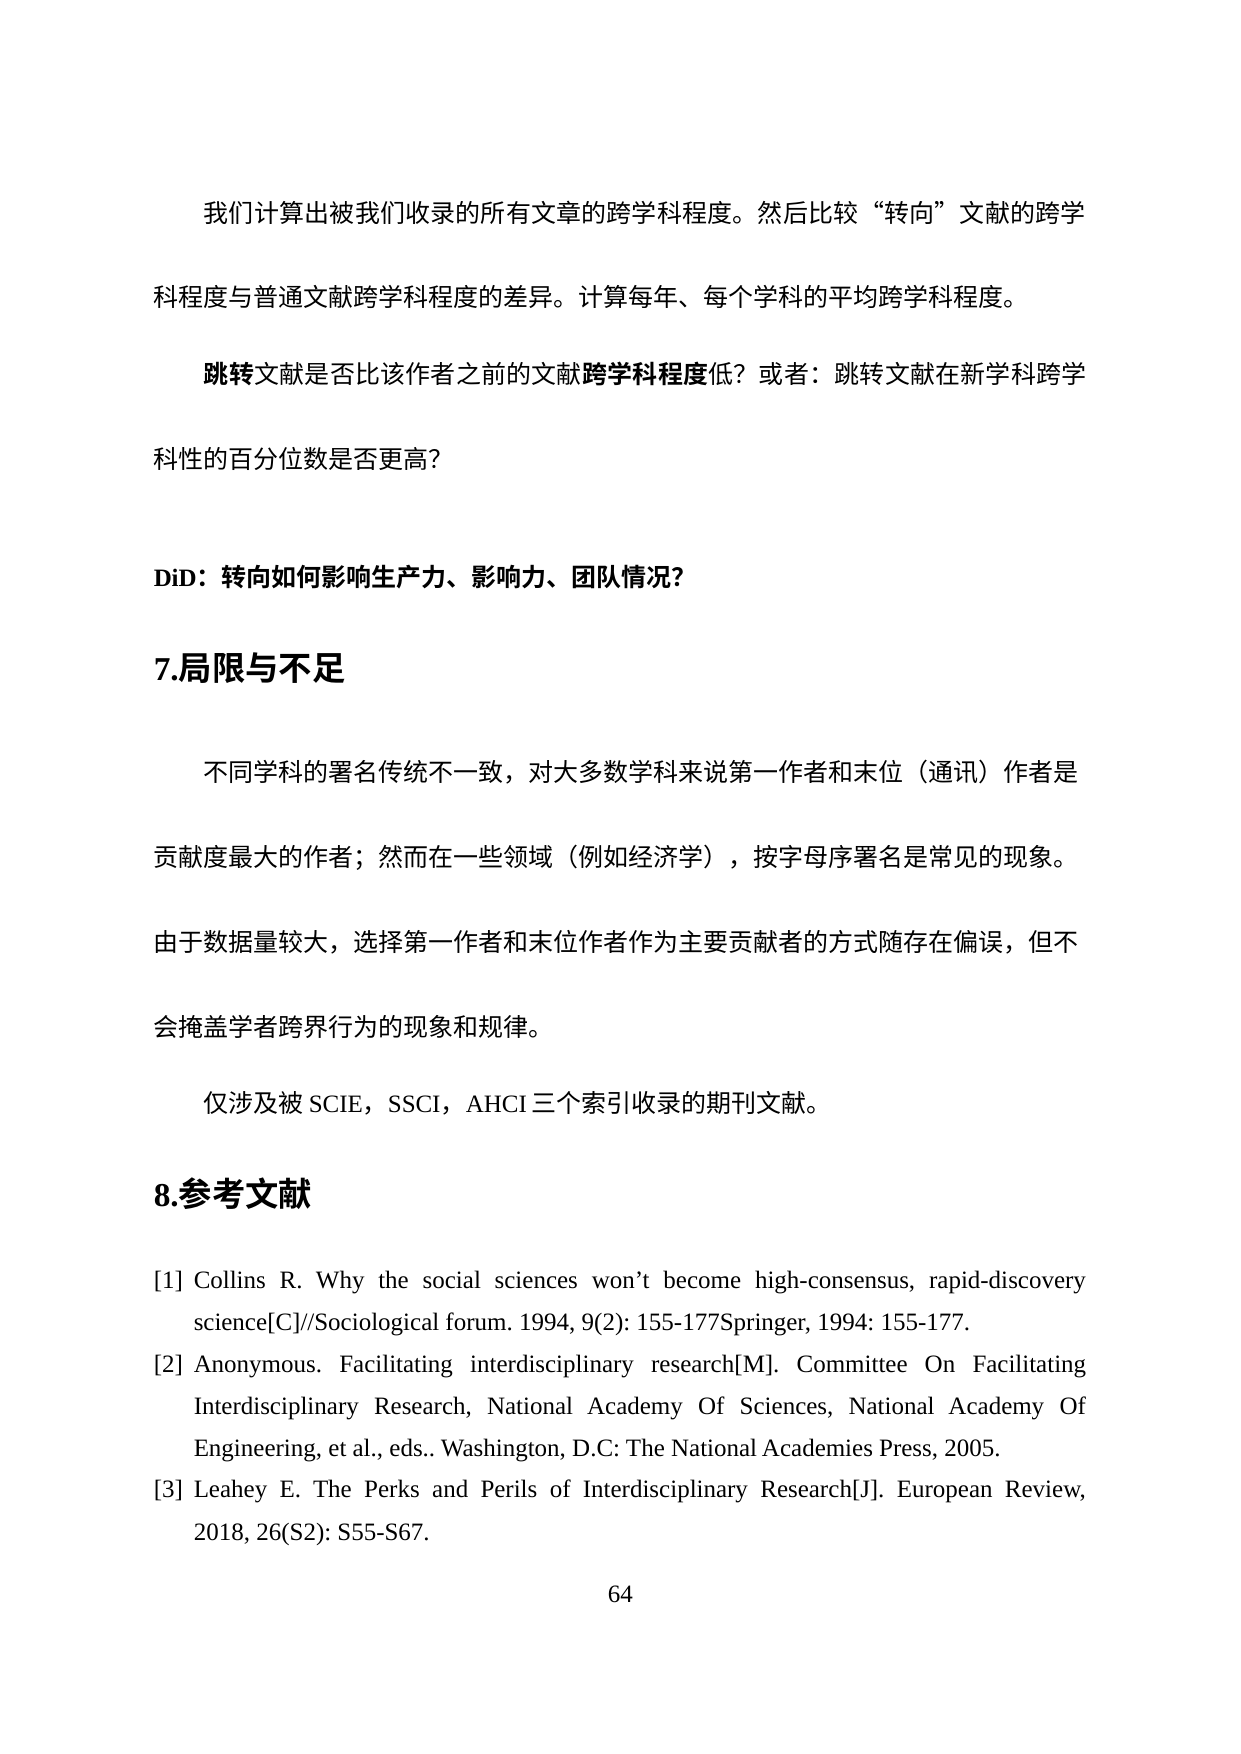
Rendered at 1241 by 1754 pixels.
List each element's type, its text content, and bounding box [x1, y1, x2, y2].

subtitle 8.参考文献 [153, 1158, 1087, 1226]
text 不同学科的署名传统不一致，对大多数学科来说第一作者和末位（通讯）作者是贡献度最大的作者；然而在一些领域（例如经济学），按字母序署名是常见的现象。由于数据量较大，选择第一作者和末位作者作为主要贡献者的方式随存在偏误，但不会掩盖学者跨界行为的现象和规律。 [153, 736, 1087, 1059]
text 仅涉及被SCIE，SSCI，AHCI三个索引收录的期刊文献。 [153, 1068, 1087, 1136]
text [3] Leahey E. The Perks and Perils of Interdisciplinary Research[J]. European Review, 2018, 26(S2): S55-S67. [153, 1472, 1087, 1548]
text [1] Collins R. Why the social sciences won’t become high-consensus, rapid-discovery science[C]//Sociological forum. 1994, 9(2): 155-177Springer, 1994: 155-177. [153, 1262, 1087, 1339]
text 跳转文献是否比该作者之前的文献跨学科程度低？或者：跳转文献在新学科跨学科性的百分位数是否更高？ [153, 339, 1087, 492]
subtitle 7.局限与不足 [153, 632, 1087, 699]
text [2] Anonymous. Facilitating interdisciplinary research[M]. Committee On Facilitating Interdisciplinary Research, National Academy Of Sciences, National Academy Of Engineering, et al., eds.. Washington, D.C: The National Academies Press, 2005. [153, 1346, 1087, 1465]
text 我们计算出被我们收录的所有文章的跨学科程度。然后比较“转向”文献的跨学科程度与普通文献跨学科程度的差异。计算每年、每个学科的平均跨学科程度。 [153, 177, 1087, 330]
text DiD：转向如何影响生产力、影响力、团队情况？ [153, 542, 1087, 610]
